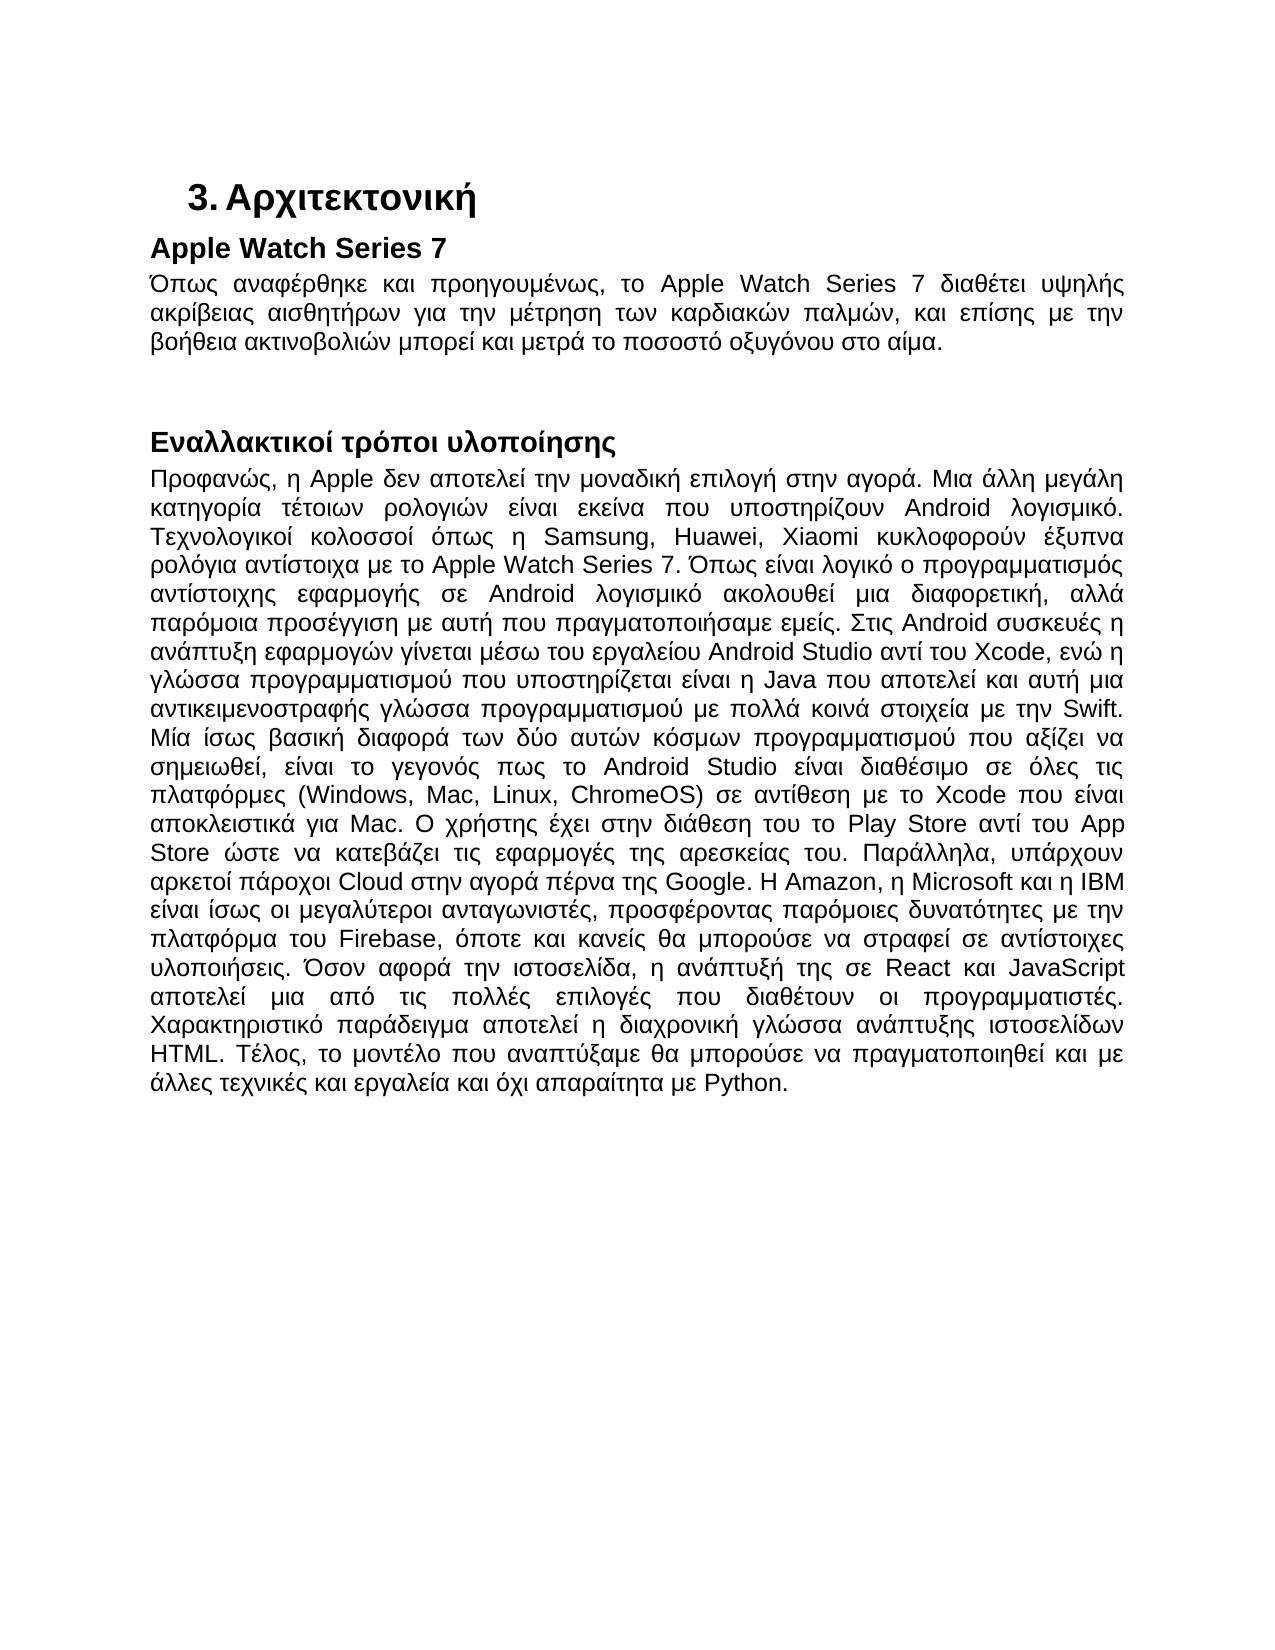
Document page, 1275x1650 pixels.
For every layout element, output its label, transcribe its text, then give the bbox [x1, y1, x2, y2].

subtitle Εναλλακτικοί τρόποι υλοποίησης [150, 425, 1125, 459]
text Προφανώς, η Apple δεν αποτελεί την μοναδική επιλογή στην αγορά. Μια άλλη μεγάλη κατηγορία τέτοιων ρολογιών είναι εκείνα που υποστηρίζουν Android λογισμικό. Τεχνολογικοί κολοσσοί όπως η Samsung, Huawei, Xiaomi κυκλοφορούν έξυπνα ρολόγια αντίστοιχα με το Apple Watch Series 7. Όπως είναι λογικό ο προγραμματισμός αντίστοιχης εφαρμογής σε Android λογισμικό ακολουθεί μια διαφορετική, αλλά παρόμοια προσέγγιση με αυτή που πραγματοποιήσαμε εμείς. Στις Android συσκευές η ανάπτυξη εφαρμογών γίνεται μέσω του εργαλείου Android Studio αντί του Xcode, ενώ η γλώσσα προγραμματισμού που υποστηρίζεται είναι η Java που αποτελεί και αυτή μια αντικειμενοστραφής γλώσσα προγραμματισμού με πολλά κοινά στοιχεία με την Swift. Μία ίσως βασική διαφορά των δύο αυτών κόσμων προγραμματισμού που αξίζει να σημειωθεί, είναι το γεγονός πως το Android Studio είναι διαθέσιμο σε όλες τις πλατφόρμες (Windows, Μac, Linux, ChromeOS) σε αντίθεση με το Xcode που είναι αποκλειστικά για Mac. Ο χρήστης έχει στην διάθεση του το Play Store αντί του App Store ώστε να κατεβάζει τις εφαρμογές της αρεσκείας του. Παράλληλα, υπάρχουν αρκετοί πάροχοι Cloud στην αγορά πέρνα της Google. Η Amazon, η Microsoft και η IBM είναι ίσως οι μεγαλύτεροι ανταγωνιστές, προσφέροντας παρόμοιες δυνατότητες με την πλατφόρμα του Firebase, όποτε και κανείς θα μπορούσε να στραφεί σε αντίστοιχες υλοποιήσεις. Όσον αφορά την ιστοσελίδα, η ανάπτυξή της σε React και JavaScript αποτελεί μια από τις πολλές επιλογές που διαθέτουν οι προγραμματιστές. Χαρακτηριστικό παράδειγμα αποτελεί η διαχρονική γλώσσα ανάπτυξης ιστοσελίδων HTML. Τέλος, το μοντέλο που αναπτύξαμε θα μπορούσε να πραγματοποιηθεί και με άλλες τεχνικές και εργαλεία και όχι απαραίτητα με Python. [150, 464, 1125, 1096]
subtitle Αρχιτεκτονική [187, 175, 1125, 218]
text Όπως αναφέρθηκε και προηγουμένως, το Apple Watch Series 7 διαθέτει υψηλής ακρίβειας αισθητήρων για την μέτρηση των καρδιακών παλμών, και επίσης με την βοήθεια ακτινοβολιών μπορεί και μετρά το ποσοστό οξυγόνου στο αίμα. [150, 269, 1125, 355]
subtitle Apple Watch Series 7 [150, 231, 1125, 264]
